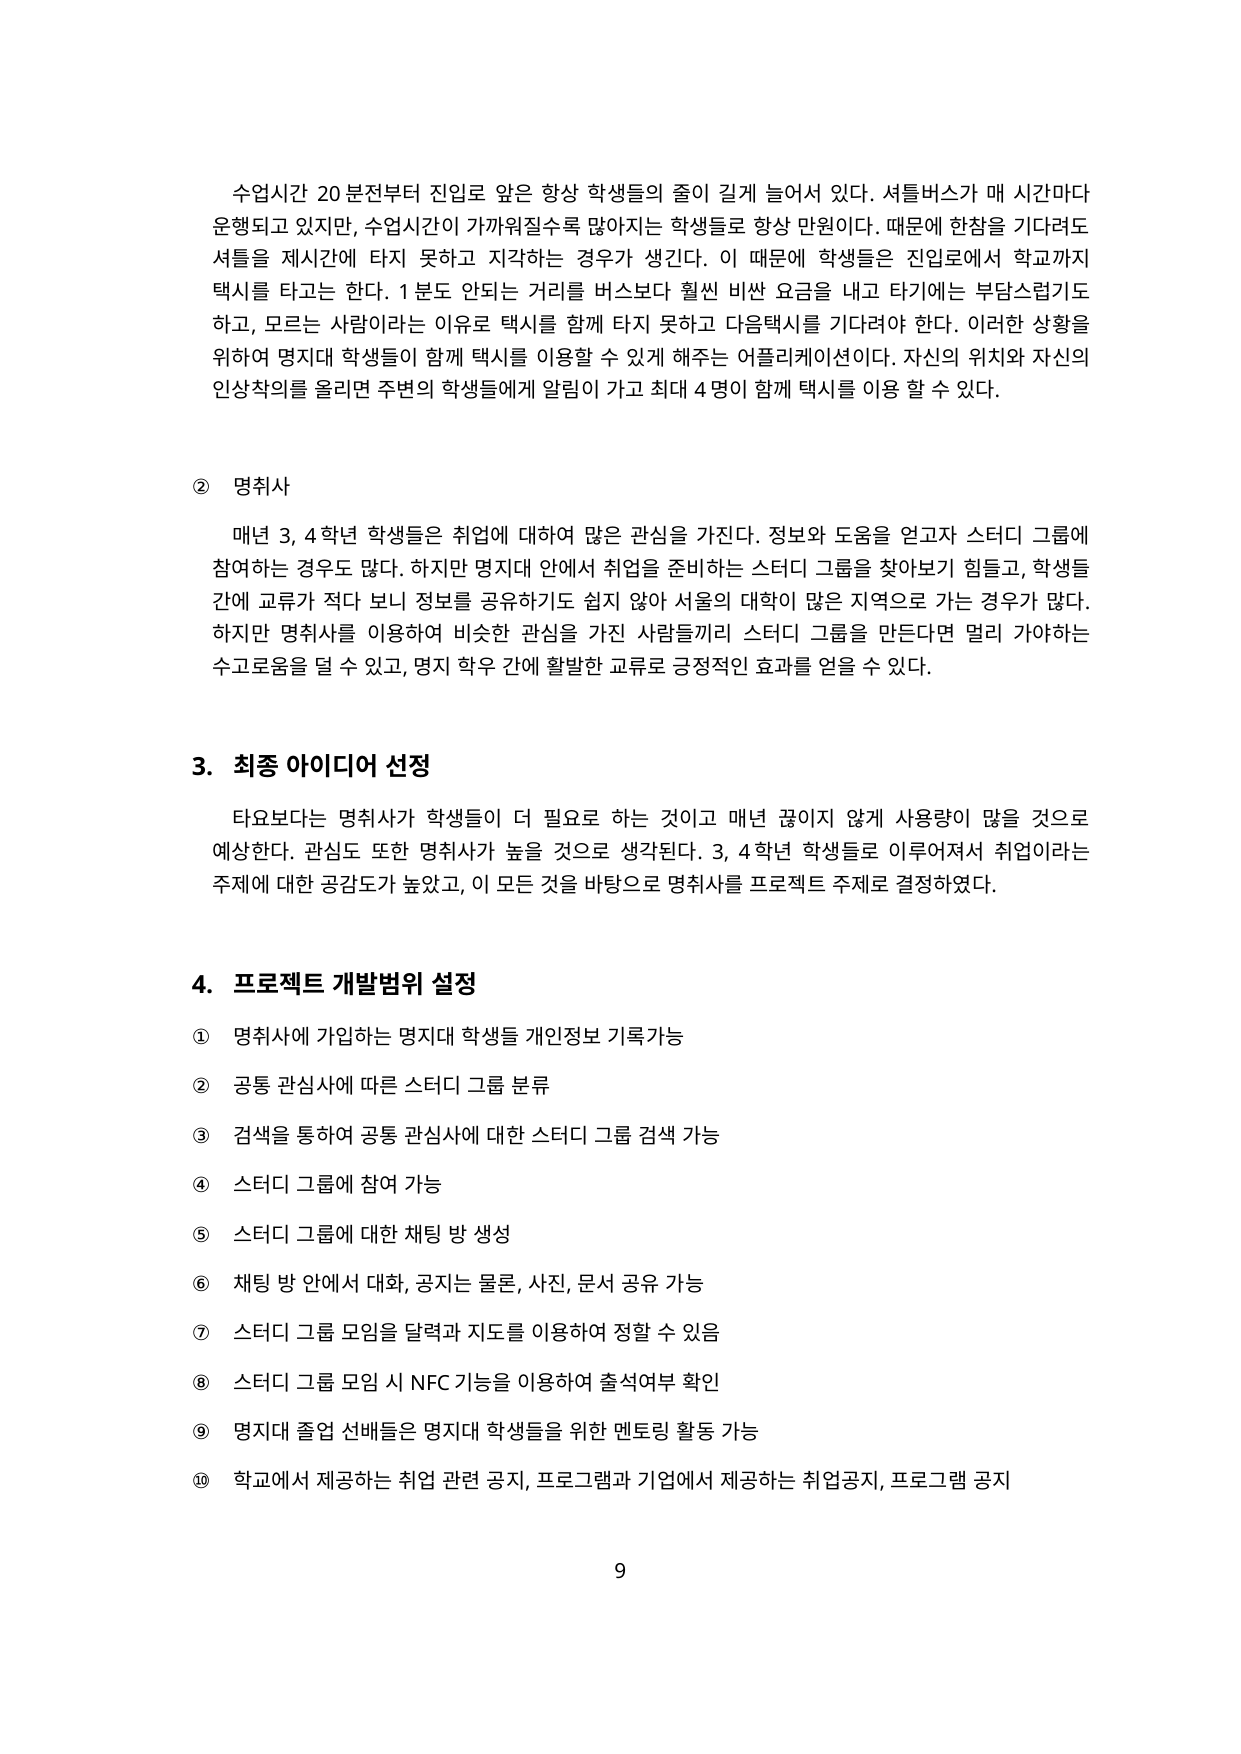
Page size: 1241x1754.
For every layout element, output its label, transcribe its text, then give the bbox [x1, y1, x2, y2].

text 프로젝트 개발범위 설정 [192, 964, 1090, 1001]
list 검색을 통하여 공통 관심사에 대한 스터디 그룹 검색 가능 [192, 1119, 1090, 1149]
list 명취사 [192, 470, 1090, 500]
list 스터디 그룹 모임 시 NFC기능을 이용하여 출석여부 확인 [192, 1366, 1090, 1396]
list 스터디 그룹에 참여 가능 [192, 1168, 1090, 1199]
list 학교에서 제공하는 취업 관련 공지, 프로그램과 기업에서 제공하는 취업공지, 프로그램 공지 [192, 1465, 1090, 1495]
list 명취사에 가입하는 명지대 학생들 개인정보 기록가능 [192, 1020, 1090, 1051]
list 명지대 졸업 선배들은 명지대 학생들을 위한 멘토링 활동 가능 [192, 1415, 1090, 1446]
list 스터디 그룹 모임을 달력과 지도를 이용하여 정할 수 있음 [192, 1317, 1090, 1347]
text 타요보다는 명취사가 학생들이 더 필요로 하는 것이고 매년 끊이지 않게 사용량이 많을 것으로 예상한다. 관심도 또한 명취사가 높을 것으로 생각된다. 3, 4학년 학생들로 이루어져서 취업이라는 주제에 대한 공감도가 높았고, 이 모든 것을 바탕으로 명취사를 프로젝트 주제로 결정하였다. [212, 803, 1090, 898]
text 최종 아이디어 선정 [192, 747, 1090, 783]
list 공통 관심사에 따른 스터디 그룹 분류 [192, 1070, 1090, 1100]
list 스터디 그룹에 대한 채팅 방 생성 [192, 1218, 1090, 1248]
text 매년 3, 4학년 학생들은 취업에 대하여 많은 관심을 가진다. 정보와 도움을 얻고자 스터디 그룹에 참여하는 경우도 많다. 하지만 명지대 안에서 취업을 준비하는 스터디 그룹을 찾아보기 힘들고, 학생들 간에 교류가 적다 보니 정보를 공유하기도 쉽지 않아 서울의 대학이 많은 지역으로 가는 경우가 많다. 하지만 명취사를 이용하여 비슷한 관심을 가진 사람들끼리 스터디 그룹을 만든다면 멀리 가야하는 수고로움을 덜 수 있고, 명지 학우 간에 활발한 교류로 긍정적인 효과를 얻을 수 있다. [212, 519, 1090, 681]
text 수업시간 20분전부터 진입로 앞은 항상 학생들의 줄이 길게 늘어서 있다. 셔틀버스가 매 시간마다 운행되고 있지만, 수업시간이 가까워질수록 많아지는 학생들로 항상 만원이다. 때문에 한참을 기다려도 셔틀을 제시간에 타지 못하고 지각하는 경우가 생긴다. 이 때문에 학생들은 진입로에서 학교까지 택시를 타고는 한다. 1분도 안되는 거리를 버스보다 훨씬 비싼 요금을 내고 타기에는 부담스럽기도 하고, 모르는 사람이라는 이유로 택시를 함께 타지 못하고 다음택시를 기다려야 한다. 이러한 상황을 위하여 명지대 학생들이 함께 택시를 이용할 수 있게 해주는 어플리케이션이다. 자신의 위치와 자신의 인상착의를 올리면 주변의 학생들에게 알림이 가고 최대 4명이 함께 택시를 이용 할 수 있다. [212, 177, 1090, 404]
list 채팅 방 안에서 대화, 공지는 물론, 사진, 문서 공유 가능 [192, 1267, 1090, 1297]
